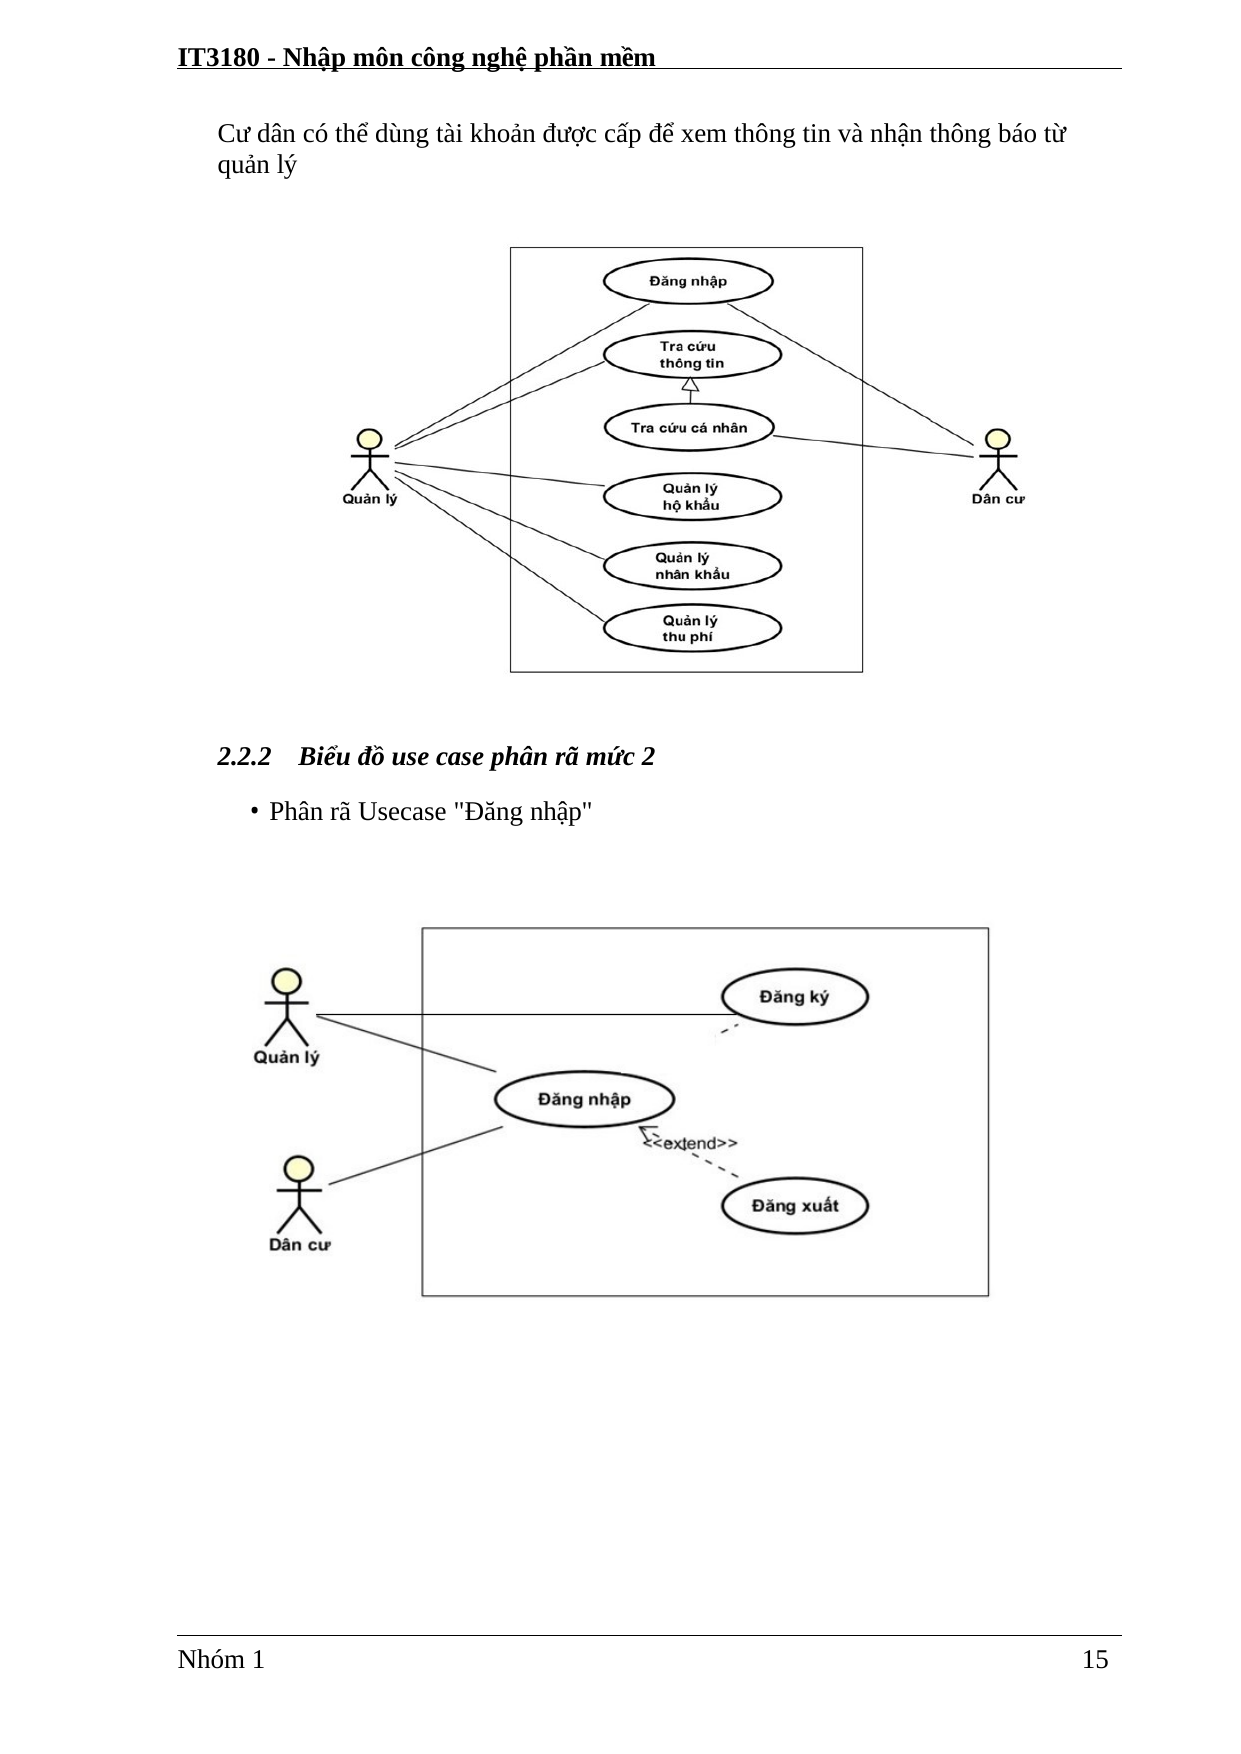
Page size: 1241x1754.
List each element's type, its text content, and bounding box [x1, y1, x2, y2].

picture [335, 237, 1029, 677]
subtitle Biểu đồ use case phân rã mức 2 [217, 740, 1122, 772]
picture [251, 918, 997, 1302]
list Phân rã Usecase "Đăng nhập" [249, 792, 1122, 828]
text Cư dân có thể dùng tài khoản được cấp để xem thông tin và nhận thông báo từ quản lý [217, 118, 1122, 180]
